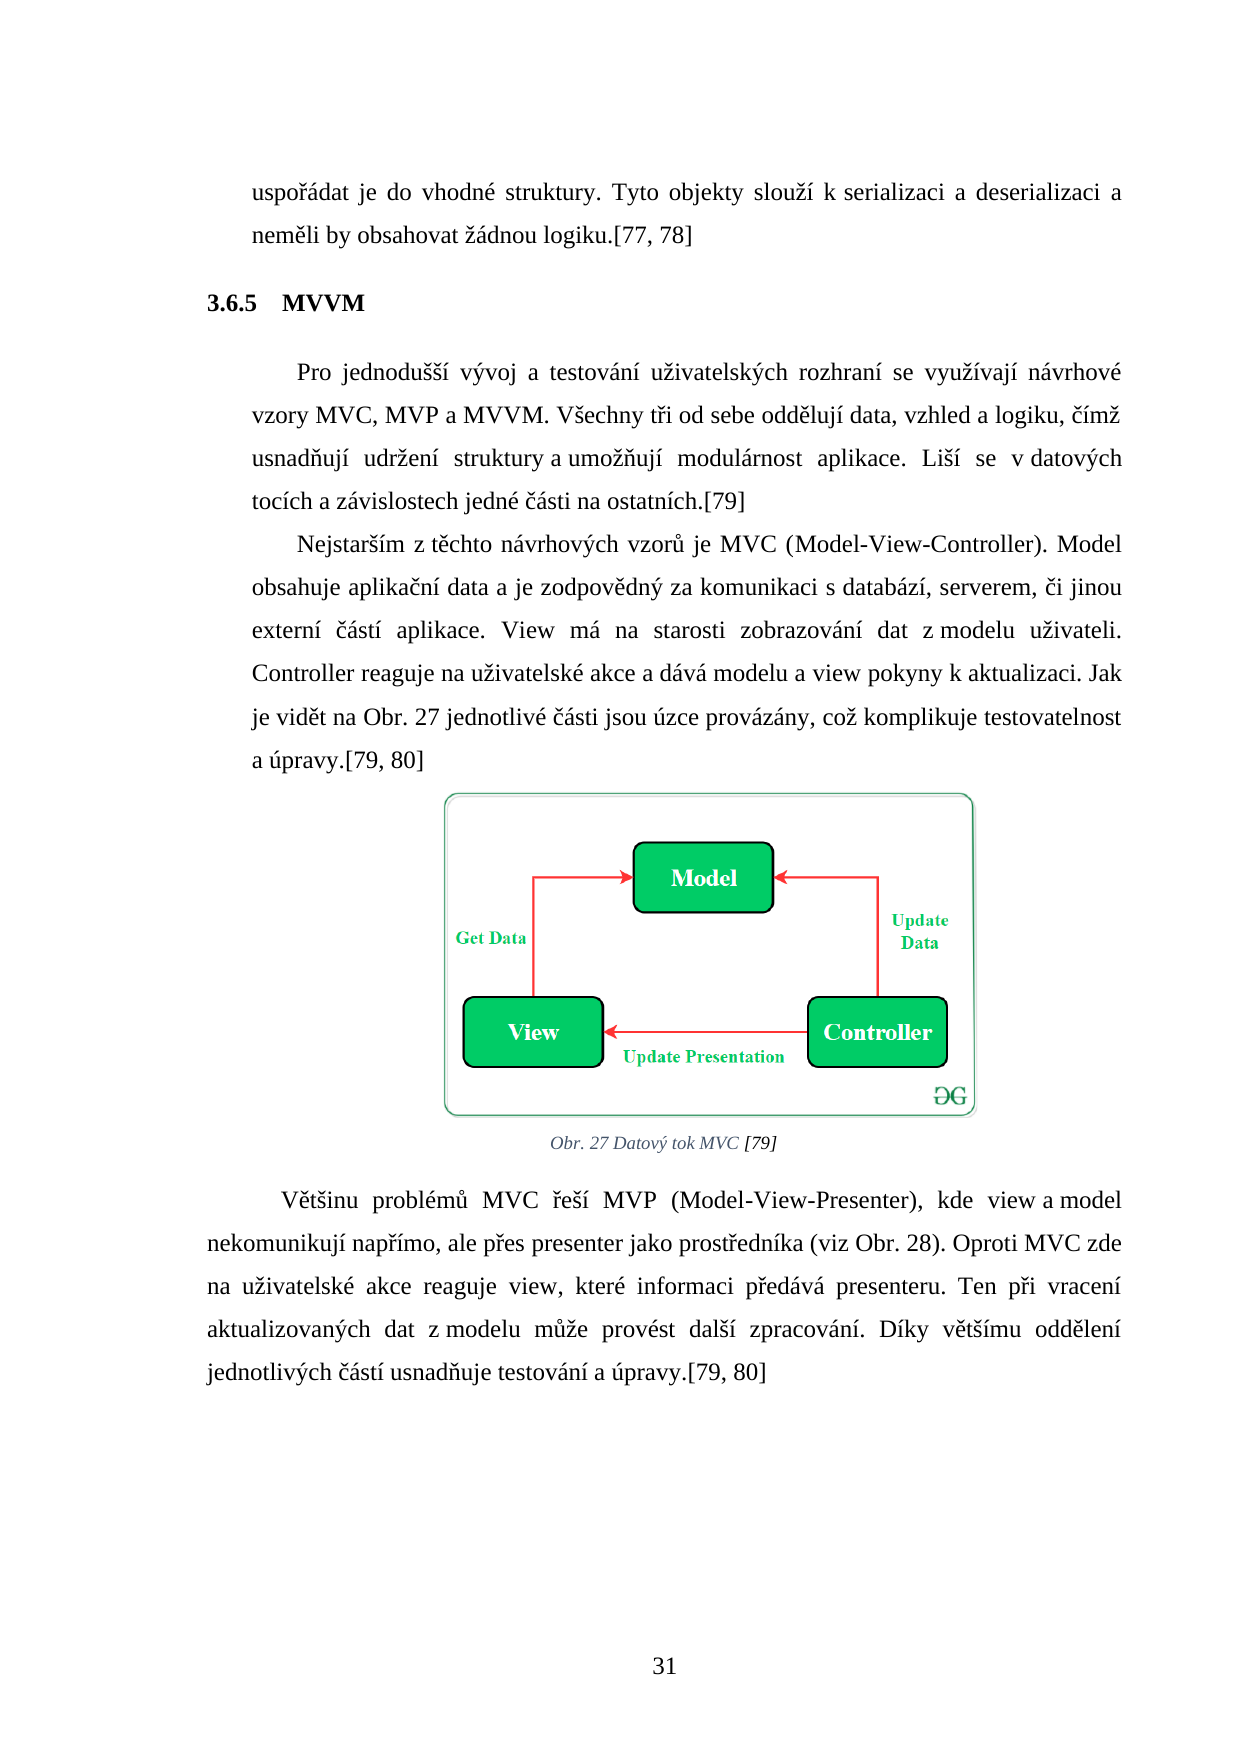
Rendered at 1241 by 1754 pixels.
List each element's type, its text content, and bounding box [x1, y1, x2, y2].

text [252, 177, 1122, 249]
picture [441, 787, 978, 1118]
text Obr. 27 Datový tok MVC [207, 1132, 1122, 1153]
subtitle MVVM [207, 288, 1122, 317]
text Pro jednodušší vývoj a testování uživatelských rozhraní se využívají návrhové vzory MVC, MVP a MVVM. Všechny tři od sebe oddělují data, vzhled a logiku, čímž usnadňují udržení struktury a umožňují modulárnost aplikace. Liší se v datových tocích a závislostech jedné části na ostatních. [252, 357, 1122, 515]
text Většinu problémů MVC řeší MVP (Model-View-Presenter), kde view a model nekomunikují napřímo, ale přes presenter jako prostředníka (viz Obr. 28). Oproti MVC zde na uživatelské akce reaguje view, které informaci předává presenteru. Ten při vracení aktualizovaných dat z modelu může provést další zpracování. Díky většímu oddělení jednotlivých částí usnadňuje testování a úpravy. [207, 1185, 1122, 1386]
text Nejstarším z těchto návrhových vzorů je MVC (Model-View-Controller). Model obsahuje aplikační data a je zodpovědný za komunikaci s databází, serverem, či jinou externí částí aplikace. View má na starosti zobrazování dat z modelu uživateli. Controller reaguje na uživatelské akce a dává modelu a view pokyny k aktualizaci. Jak je vidět na Obr. 27 jednotlivé části jsou úzce provázány, což komplikuje testovatelnost a úpravy. [252, 529, 1122, 773]
